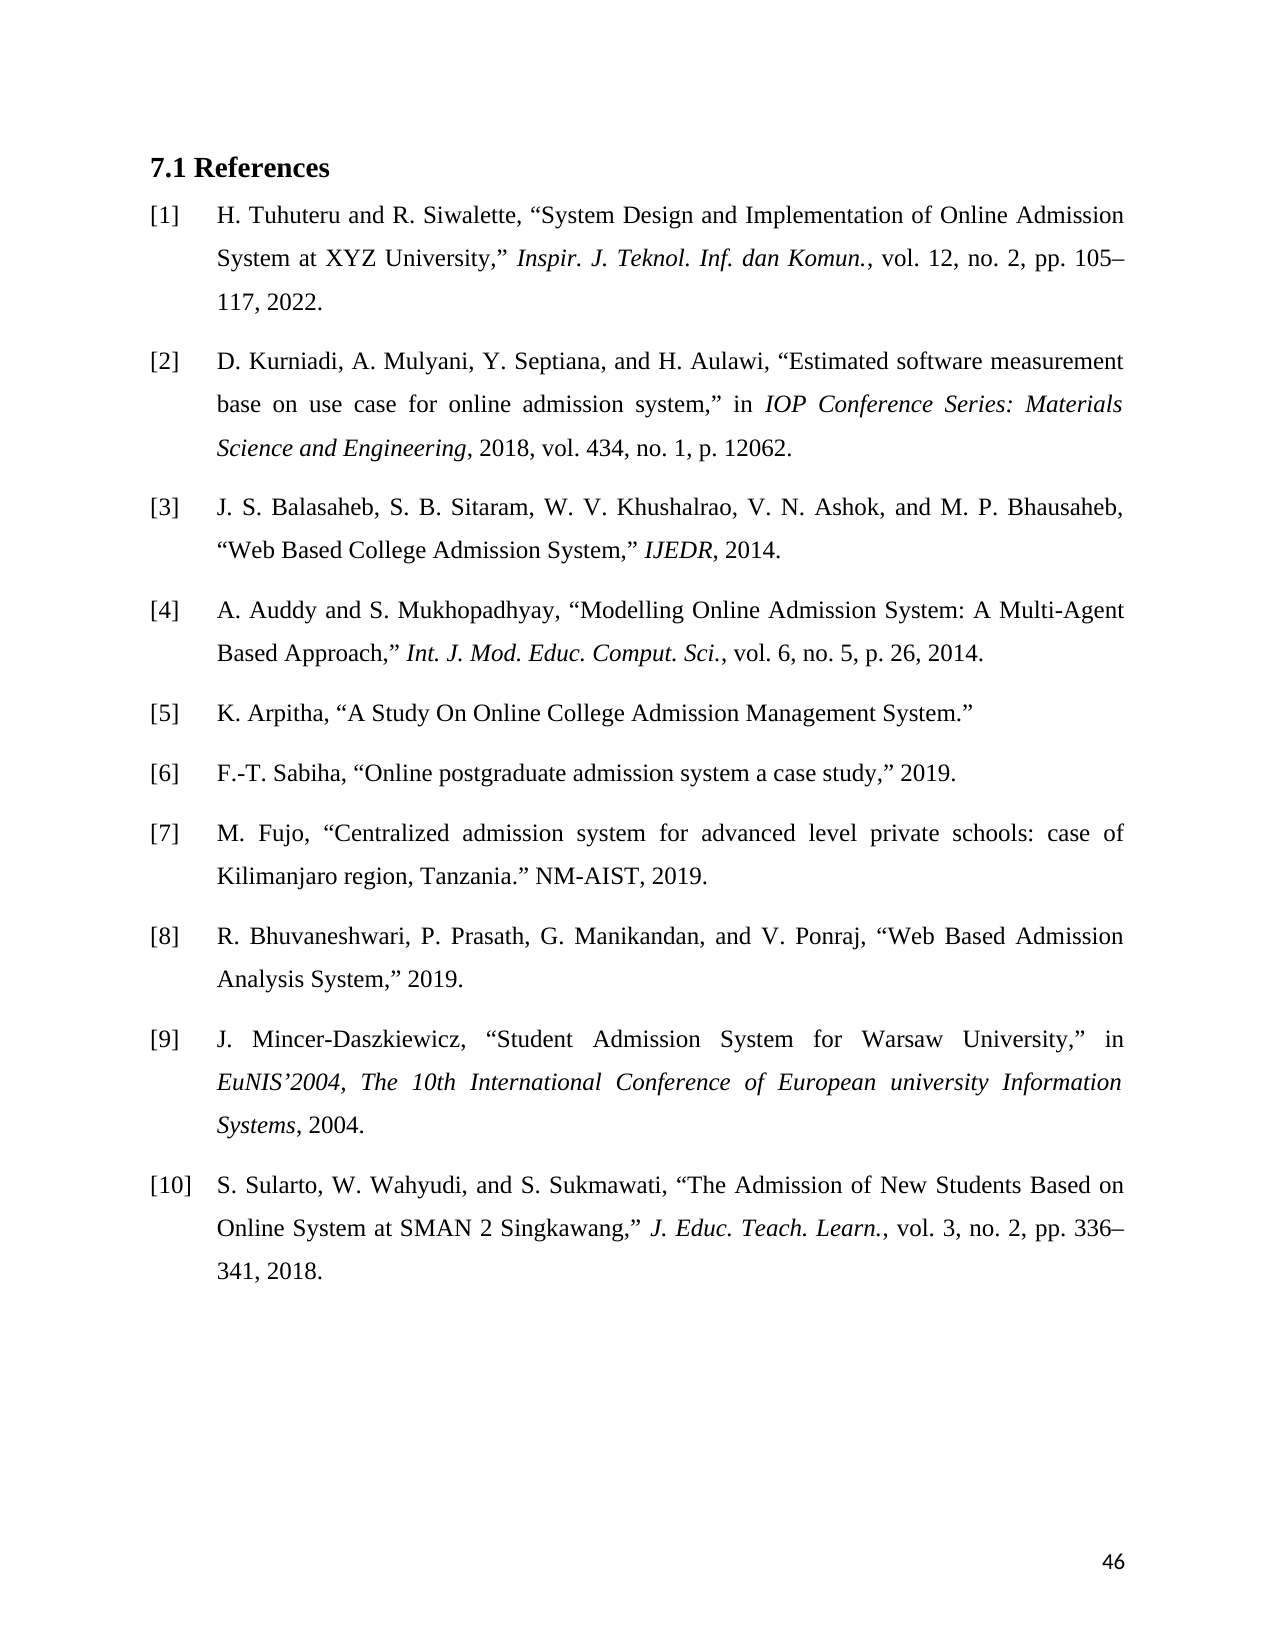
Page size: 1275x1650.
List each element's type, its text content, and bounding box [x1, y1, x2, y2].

text [5] K. Arpitha, “A Study On Online College Admission Management System.” [150, 698, 1125, 727]
text [9] J. Mincer-Daszkiewicz, “Student Admission System for Warsaw University,” in EuNIS’2004, The 10th International Conference of European university Information Systems, 2004. [150, 1024, 1125, 1139]
text [2] D. Kurniadi, A. Mulyani, Y. Septiana, and H. Aulawi, “Estimated software measurement base on use case for online admission system,” in IOP Conference Series: Materials Science and Engineering, 2018, vol. 434, no. 1, p. 12062. [150, 346, 1125, 461]
text [3] J. S. Balasaheb, S. B. Sitaram, W. V. Khushalrao, V. N. Ashok, and M. P. Bhausaheb, “Web Based College Admission System,” IJEDR, 2014. [150, 492, 1125, 564]
text [7] M. Fujo, “Centralized admission system for advanced level private schools: case of Kilimanjaro region, Tanzania.” NM-AIST, 2019. [150, 818, 1125, 890]
text [1] H. Tuhuteru and R. Siwalette, “System Design and Implementation of Online Admission System at XYZ University,” Inspir. J. Teknol. Inf. dan Komun., vol. 12, no. 2, pp. 105–117, 2022. [150, 200, 1125, 315]
subtitle 7.1 References [150, 150, 1125, 183]
text [10] S. Sularto, W. Wahyudi, and S. Sukmawati, “The Admission of New Students Based on Online System at SMAN 2 Singkawang,” J. Educ. Teach. Learn., vol. 3, no. 2, pp. 336–341, 2018. [150, 1170, 1125, 1285]
text [4] A. Auddy and S. Mukhopadhyay, “Modelling Online Admission System: A Multi-Agent Based Approach,” Int. J. Mod. Educ. Comput. Sci., vol. 6, no. 5, p. 26, 2014. [150, 595, 1125, 667]
text [8] R. Bhuvaneshwari, P. Prasath, G. Manikandan, and V. Ponraj, “Web Based Admission Analysis System,” 2019. [150, 921, 1125, 993]
text [6] F.-T. Sabiha, “Online postgraduate admission system a case study,” 2019. [150, 758, 1125, 787]
